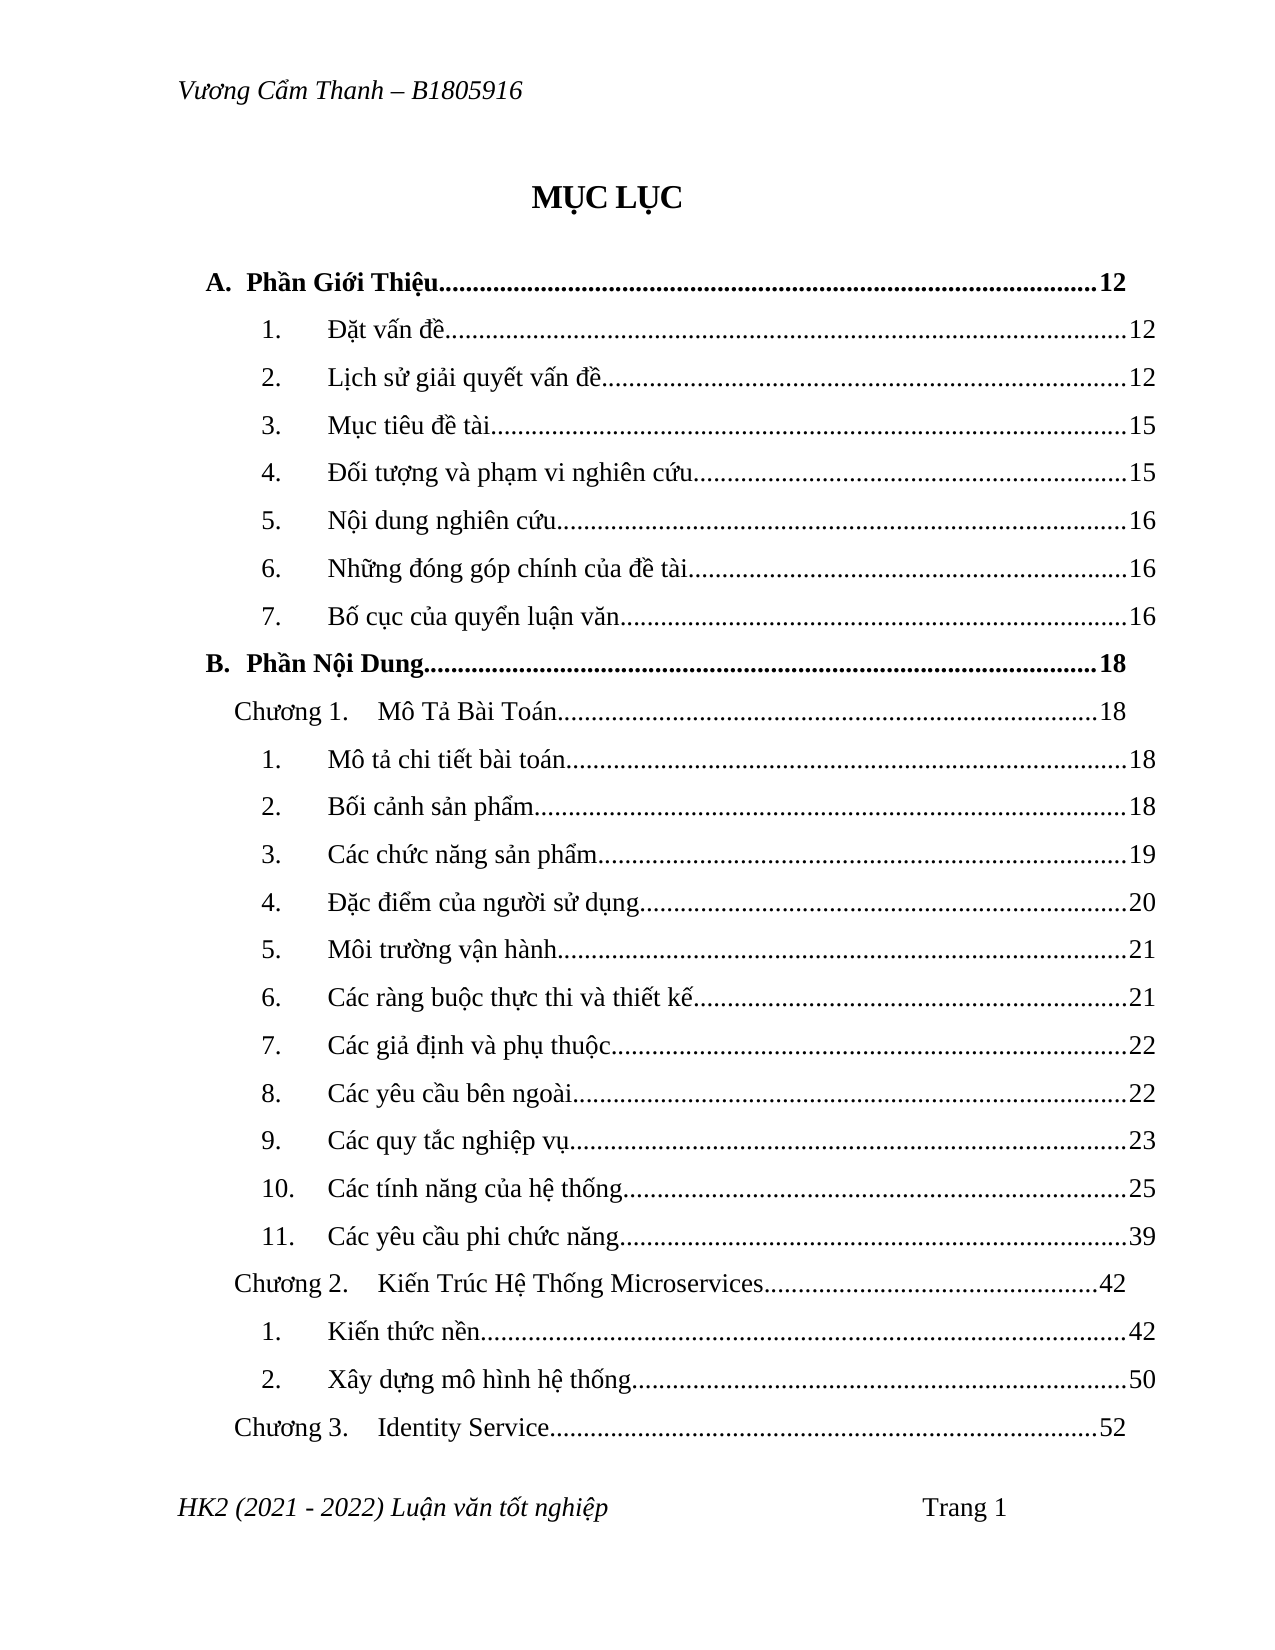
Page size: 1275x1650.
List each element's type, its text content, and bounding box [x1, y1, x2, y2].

text 6. Những đóng góp chính của đề tài 16 [231, 552, 1157, 583]
text 2. Lịch sử giải quyết vấn đề 12 [231, 361, 1157, 392]
text 3. Mục tiêu đề tài 15 [231, 409, 1157, 440]
text 7. Bố cục của quyển luận văn 16 [231, 600, 1157, 631]
text 5. Môi trường vận hành 21 [231, 934, 1157, 965]
text Chương 2. Kiến Trúc Hệ Thống Microservices 42 [204, 1268, 1157, 1299]
text B. Phần Nội Dung 18 [177, 647, 1157, 678]
text 1. Đặt vấn đề 12 [231, 313, 1157, 344]
text 9. Các quy tắc nghiệp vụ 23 [231, 1124, 1157, 1156]
text 2. Bối cảnh sản phẩm 18 [231, 791, 1157, 822]
text 11. Các yêu cầu phi chức năng 39 [231, 1220, 1157, 1251]
text 8. Các yêu cầu bên ngoài 22 [231, 1077, 1157, 1108]
text 10. Các tính năng của hệ thống 25 [231, 1172, 1157, 1203]
text Chương 1. Mô Tả Bài Toán 18 [204, 695, 1157, 726]
text 2. Xây dựng mô hình hệ thống 50 [231, 1363, 1157, 1394]
text A. Phần Giới Thiệu 12 [177, 266, 1157, 297]
text Chương 3. Identity Service 52 [204, 1411, 1157, 1442]
text 3. Các chức năng sản phẩm 19 [231, 838, 1157, 869]
title Mục lục [59, 177, 1157, 216]
text 1. Kiến thức nền 42 [231, 1315, 1157, 1346]
text 5. Nội dung nghiên cứu 16 [231, 504, 1157, 535]
text 1. Mô tả chi tiết bài toán 18 [231, 743, 1157, 774]
text 7. Các giả định và phụ thuộc 22 [231, 1029, 1157, 1060]
text 4. Đối tượng và phạm vi nghiên cứu 15 [231, 457, 1157, 488]
text 4. Đặc điểm của người sử dụng 20 [231, 886, 1157, 917]
text 6. Các ràng buộc thực thi và thiết kế 21 [231, 981, 1157, 1012]
